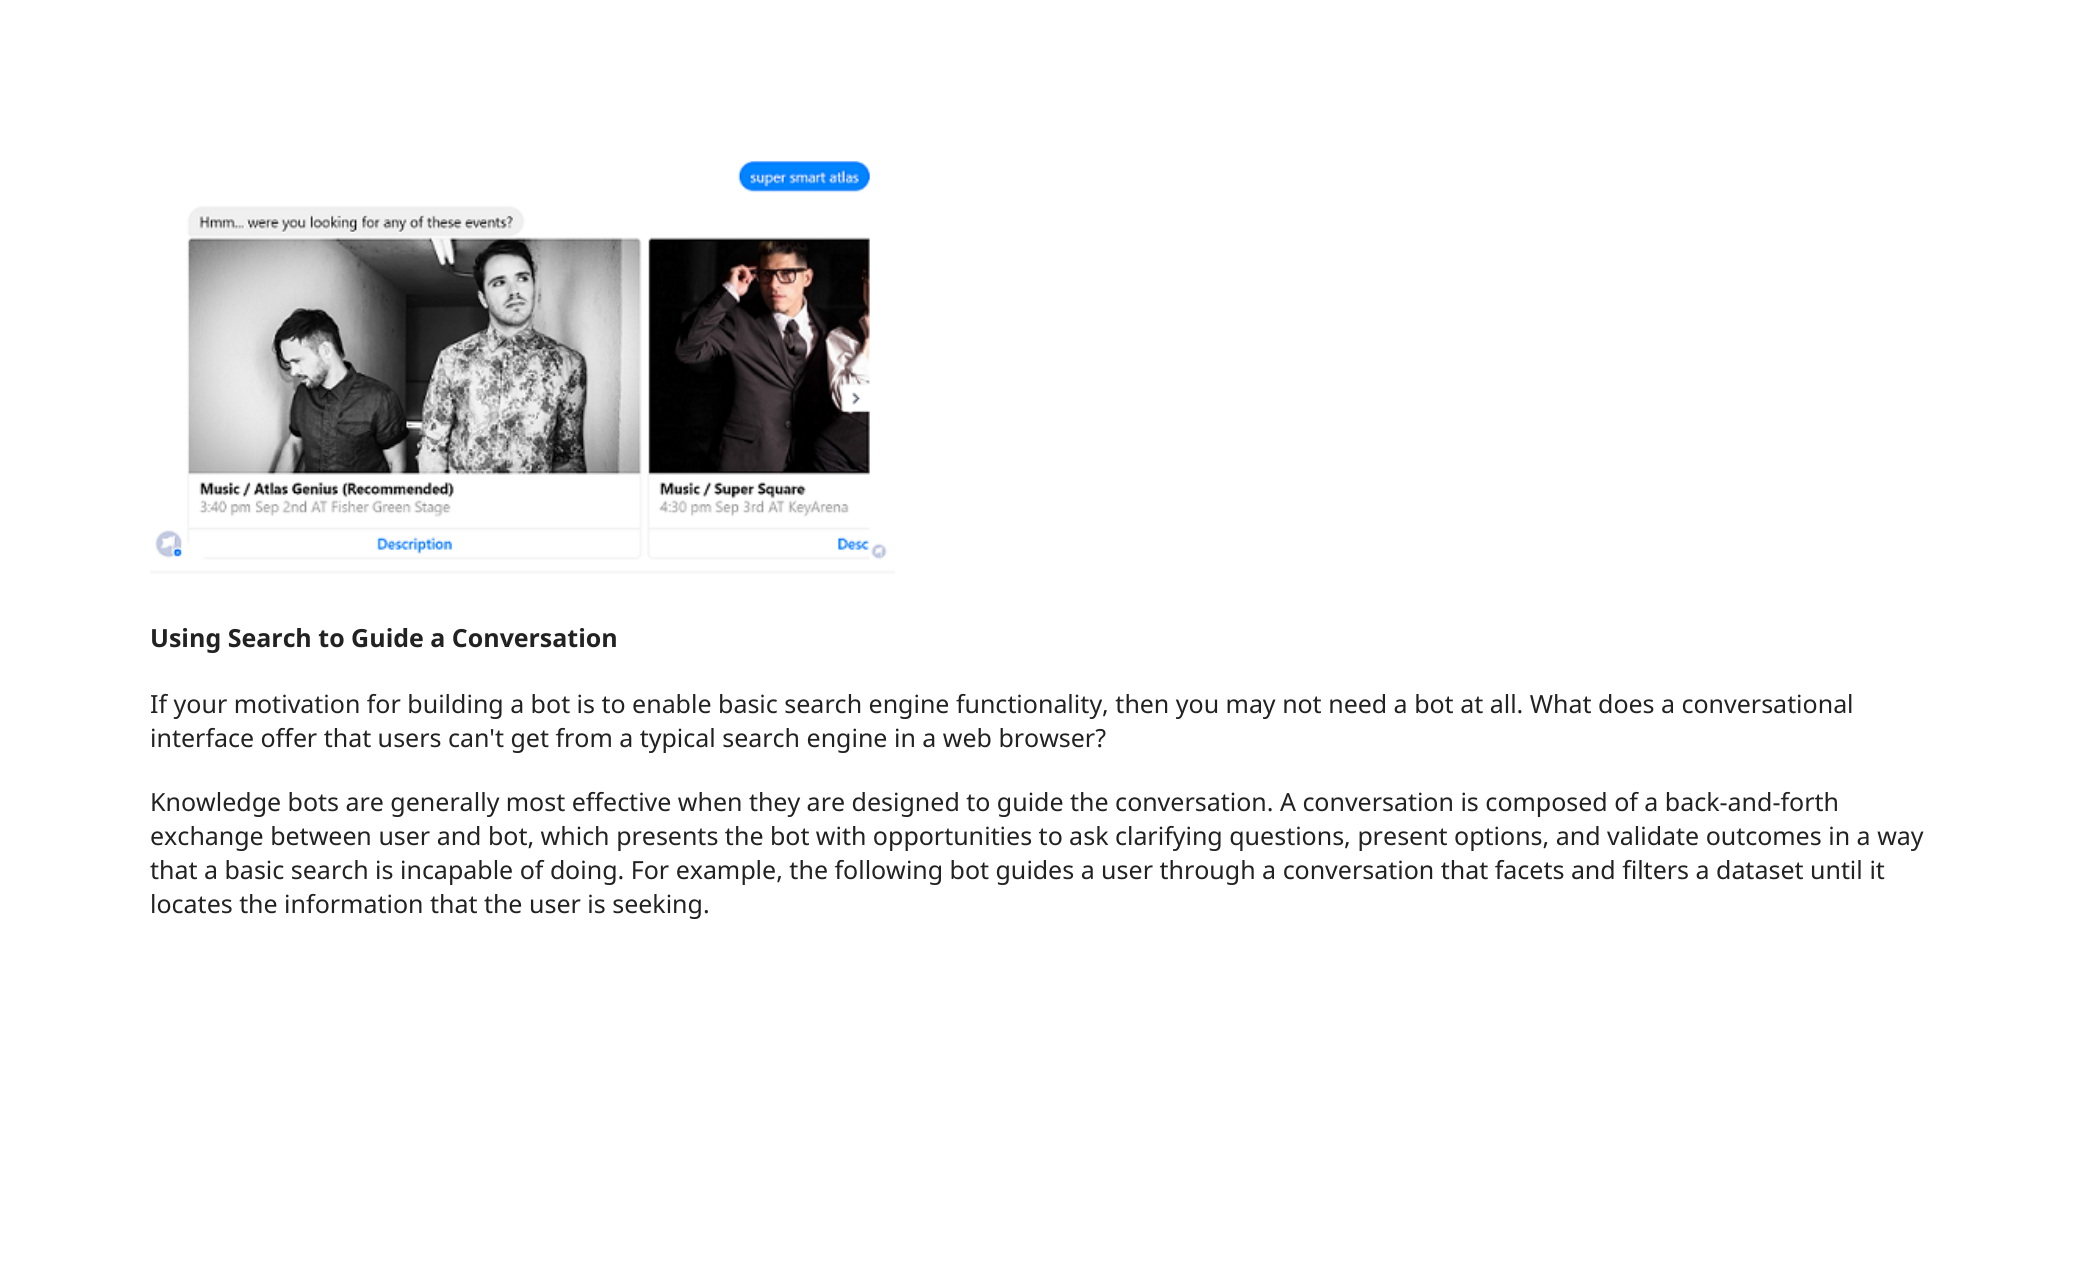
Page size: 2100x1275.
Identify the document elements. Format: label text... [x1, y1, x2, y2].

picture [150, 150, 895, 575]
text Knowledge bots are generally most effective when they are designed to guide the conversation. A conversation is composed of a back-and-forth exchange between user and bot, which presents the bot with opportunities to ask clarifying questions, present options, and validate outcomes in a way that a basic search is incapable of doing. For example, the following bot guides a user through a conversation that facets and filters a dataset until it locates the information that the user is seeking. [150, 784, 1950, 921]
text If your motivation for building a bot is to enable basic search engine functionality, then you may not need a bot at all. What does a conversational interface offer that users can't get from a typical search engine in a web browser? [150, 687, 1950, 755]
subtitle Using Search to Guide a Conversation [150, 621, 1950, 655]
